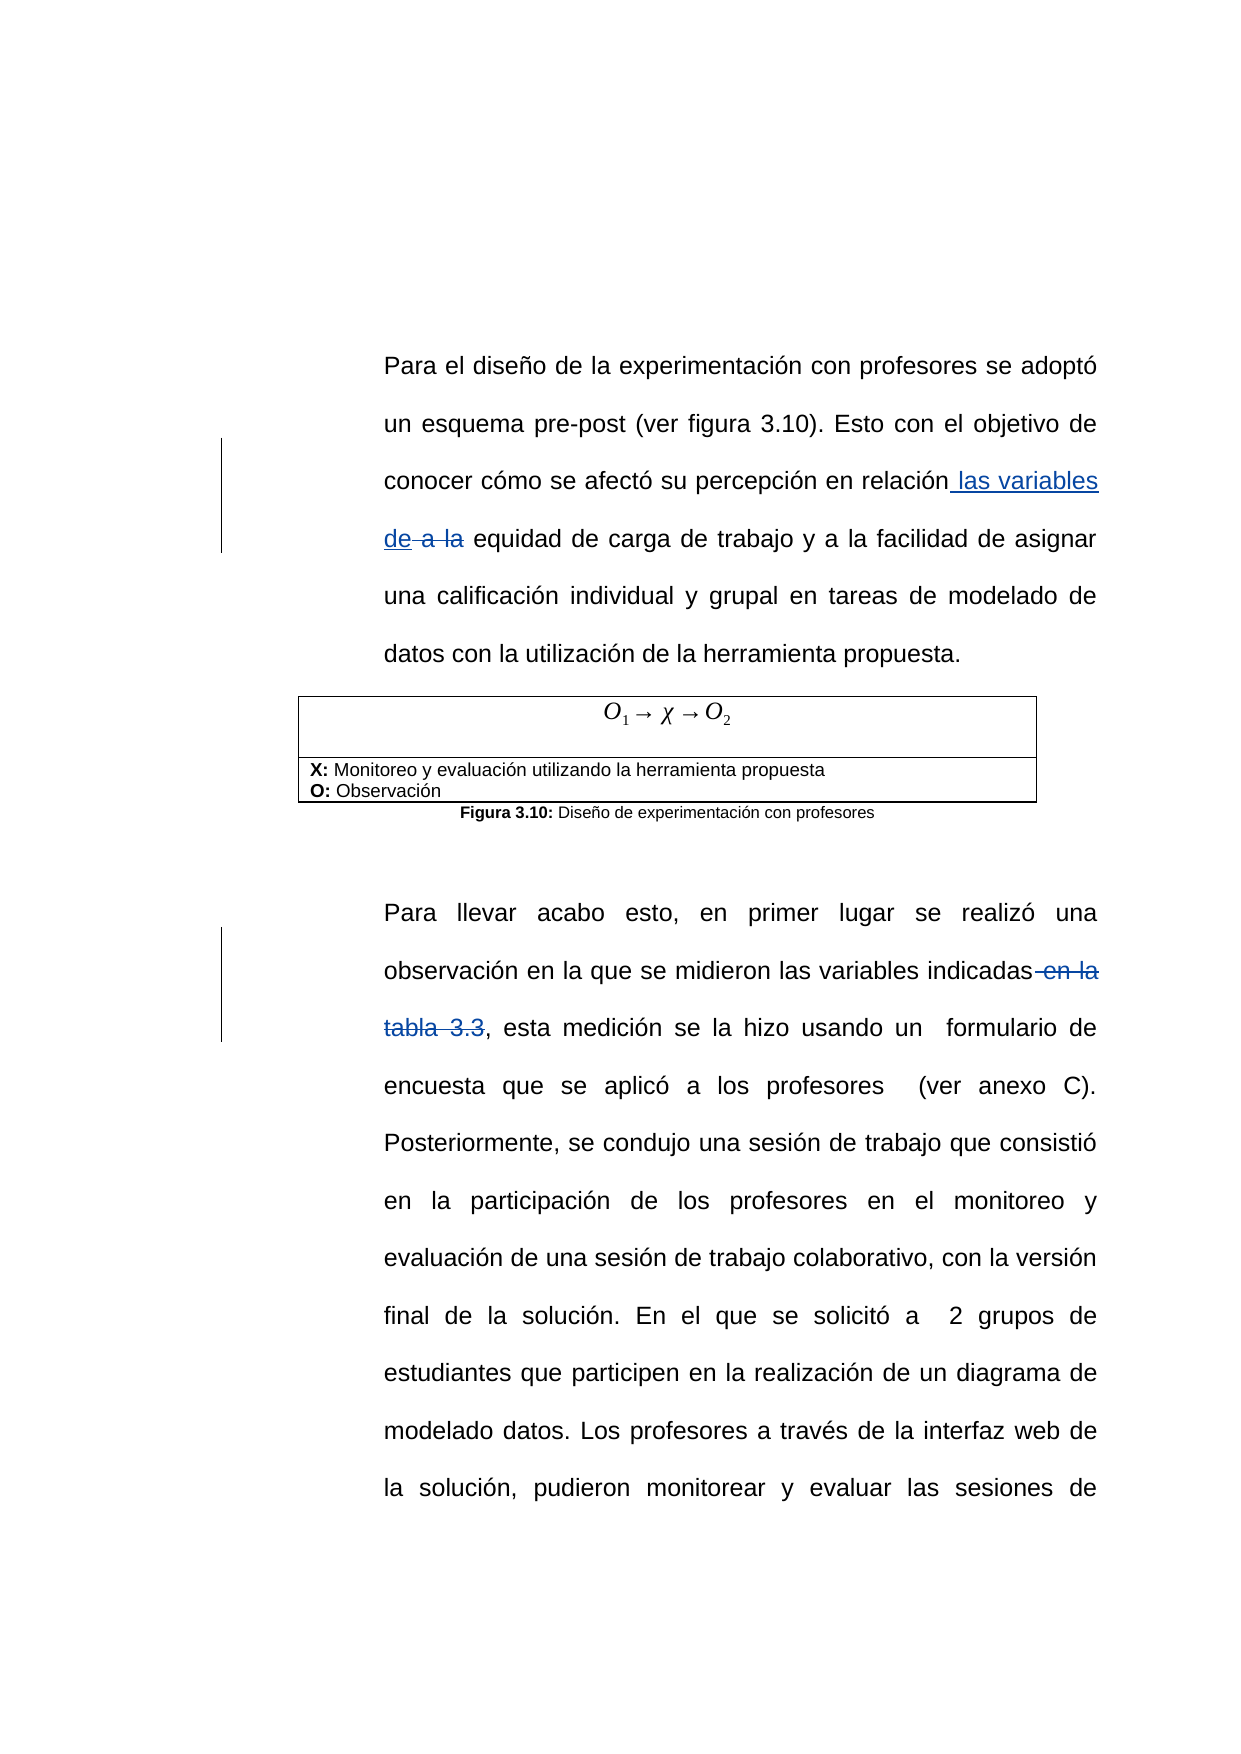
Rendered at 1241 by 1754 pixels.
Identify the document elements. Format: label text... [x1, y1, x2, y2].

table_cell X: Monitoreo y evaluación utilizando la herramienta propuesta O: Observación [299, 758, 1036, 801]
table_header [299, 697, 1036, 757]
table_cell Figura 3.10: Diseño de experimentación con profesores [299, 803, 1036, 898]
text Para el diseño de la experimentación con profesores se adoptó un esquema pre-post (ver figura 3.10). Esto con el objetivo de conocer cómo se afectó su percepción en relación equidad de carga de trabajo y a la facilidad de asignar una calificación individual y grupal en tareas de modelado de datos con la utilización de la herramienta propuesta. [384, 351, 1098, 667]
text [384, 898, 1098, 1502]
